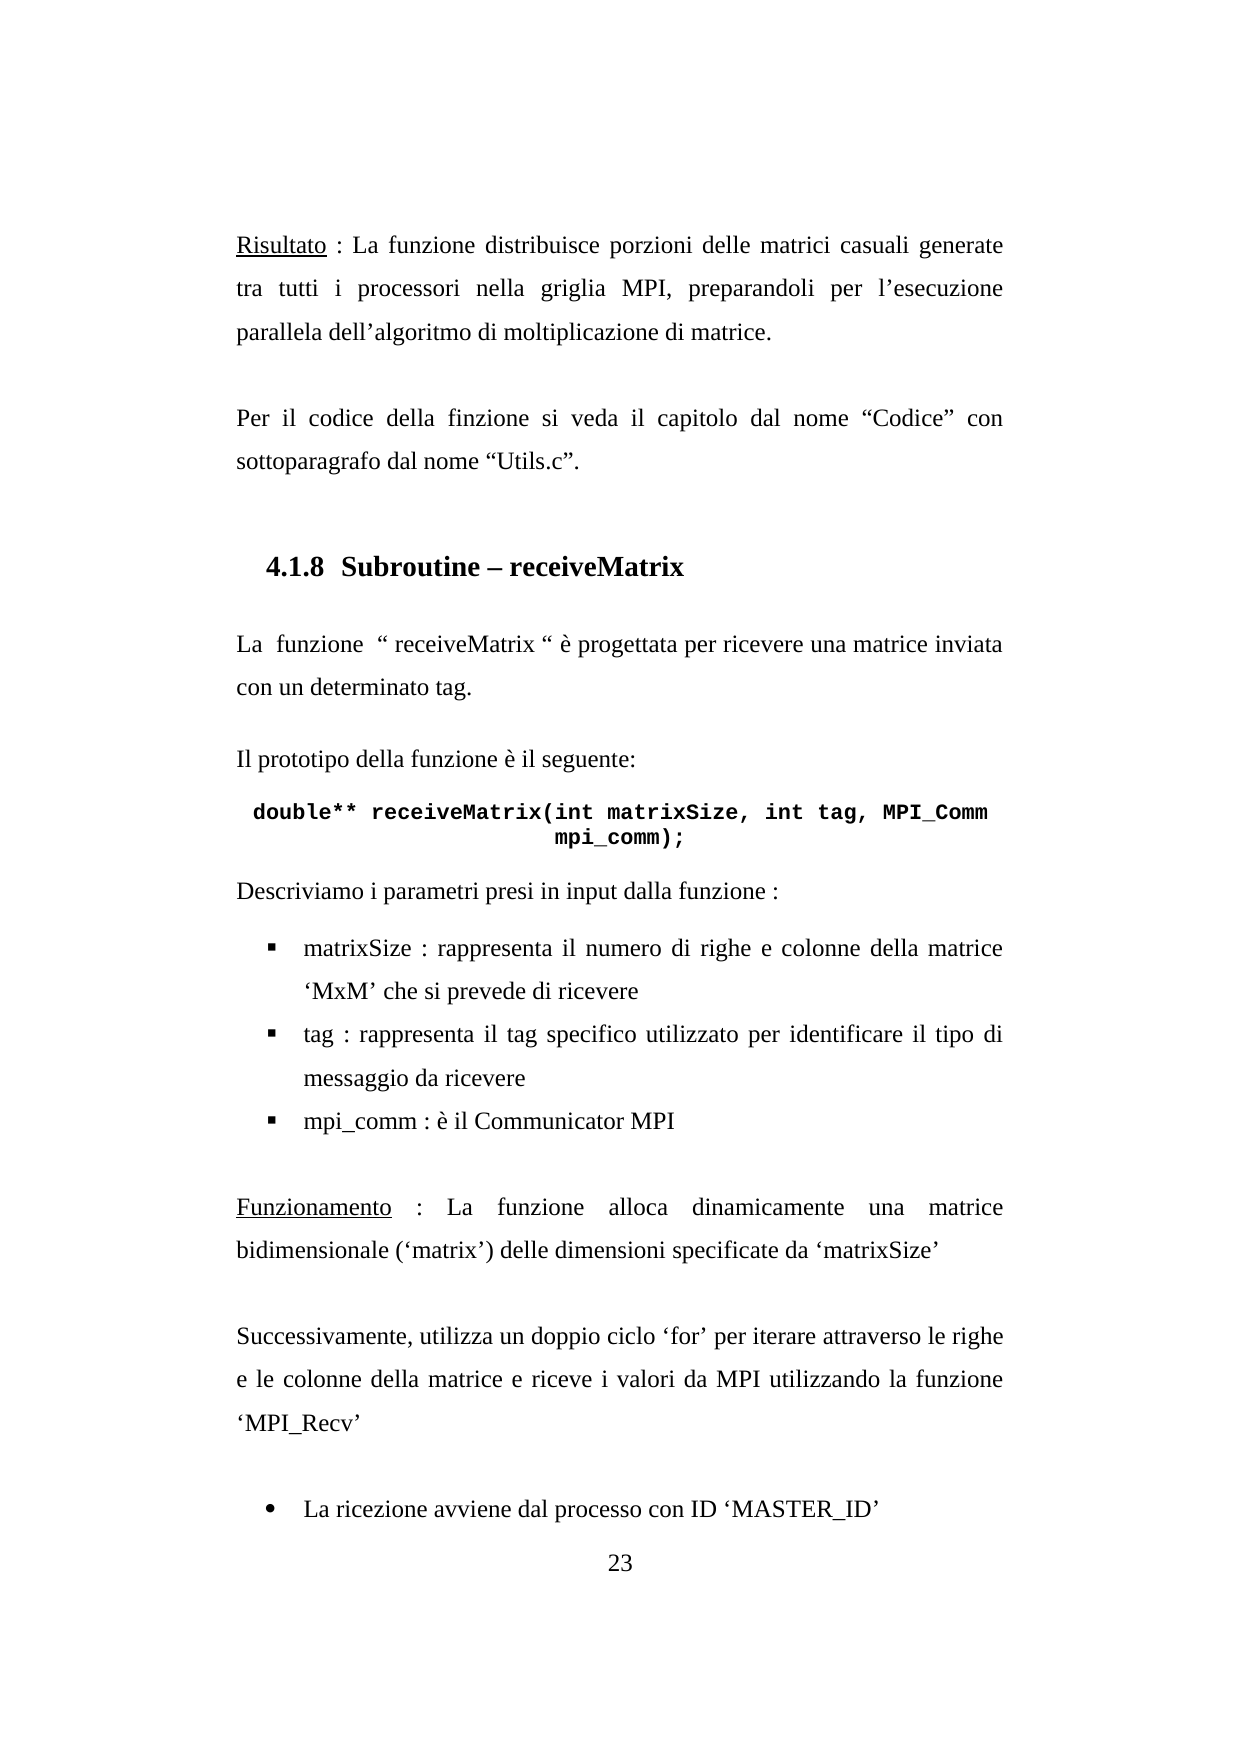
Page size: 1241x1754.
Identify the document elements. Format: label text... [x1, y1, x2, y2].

list mpi_comm : è il Communicator MPI [266, 1106, 1004, 1134]
list matrixSize : rappresenta il numero di righe e colonne della matrice ‘MxM’ che si prevede di ricevere [266, 933, 1004, 1005]
text La funzione “ receiveMatrix “ è progettata per ricevere una matrice inviata con un determinato tag. [236, 629, 1004, 701]
text Descriviamo i parametri presi in input dalla funzione : [236, 876, 1004, 904]
list Funzionamento : La funzione alloca dinamicamente una matrice bidimensionale (‘matrix’) delle dimensioni specificate da ‘matrixSize’ [236, 1192, 1004, 1264]
text Il prototipo della funzione è il seguente: [236, 744, 1004, 773]
subtitle Subroutine – receiveMatrix [266, 549, 1004, 583]
list Risultato : La funzione distribuisce porzioni delle matrici casuali generate tra tutti i processori nella griglia MPI, preparandoli per l’esecuzione parallela dell’algoritmo di moltiplicazione di matrice. [236, 230, 1004, 345]
list La ricezione avviene dal processo con ID ‘MASTER_ID’ [266, 1494, 1004, 1523]
list tag : rappresenta il tag specifico utilizzato per identificare il tipo di messaggio da ricevere [266, 1019, 1004, 1091]
text double** receiveMatrix(int matrixSize, int tag, MPI_Comm mpi_comm); [236, 801, 1004, 851]
text Per il codice della finzione si veda il capitolo dal nome “Codice” con sottoparagrafo dal nome “Utils.c”. [236, 403, 1004, 475]
list Successivamente, utilizza un doppio ciclo ‘for’ per iterare attraverso le righe e le colonne della matrice e riceve i valori da MPI utilizzando la funzione ‘MPI_Recv’ [236, 1321, 1004, 1436]
